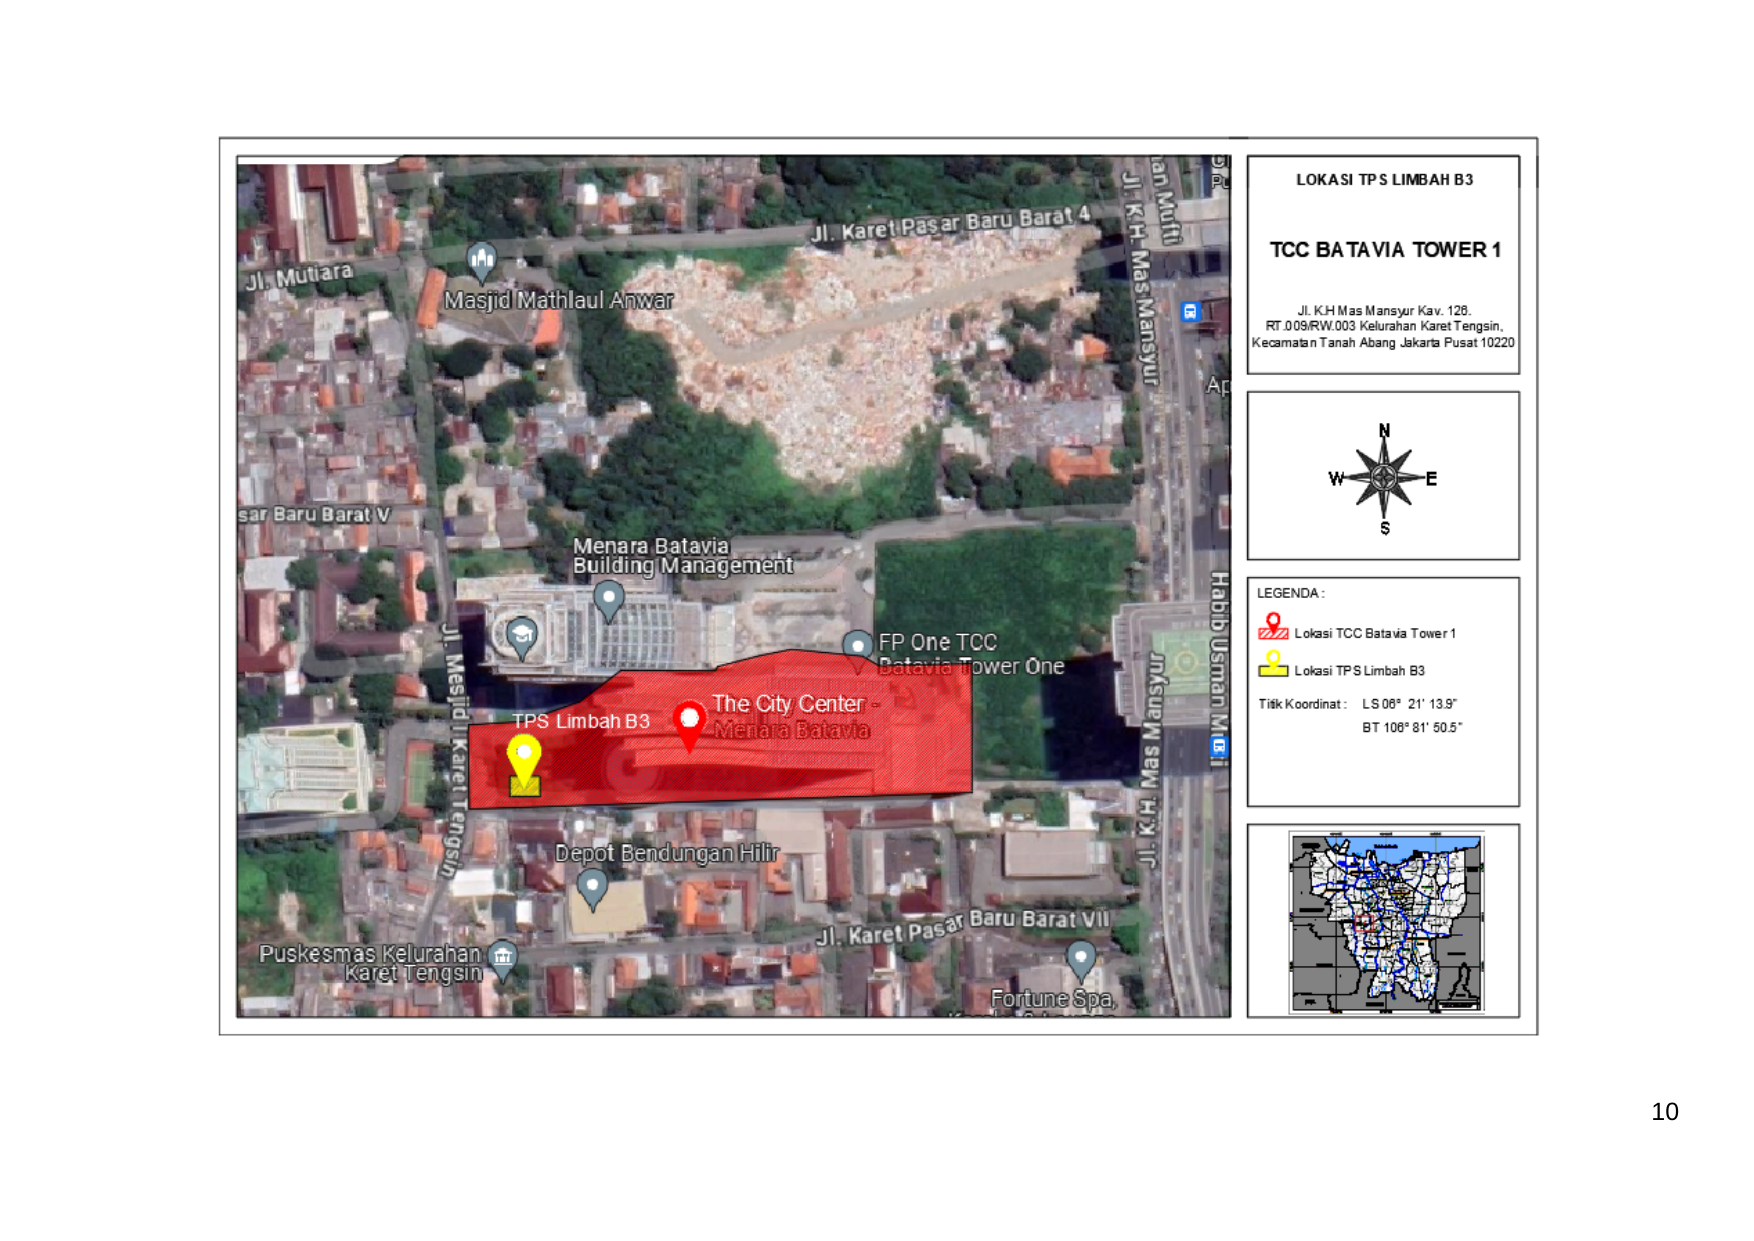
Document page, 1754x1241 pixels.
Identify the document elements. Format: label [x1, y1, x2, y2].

picture [208, 127, 1546, 1044]
